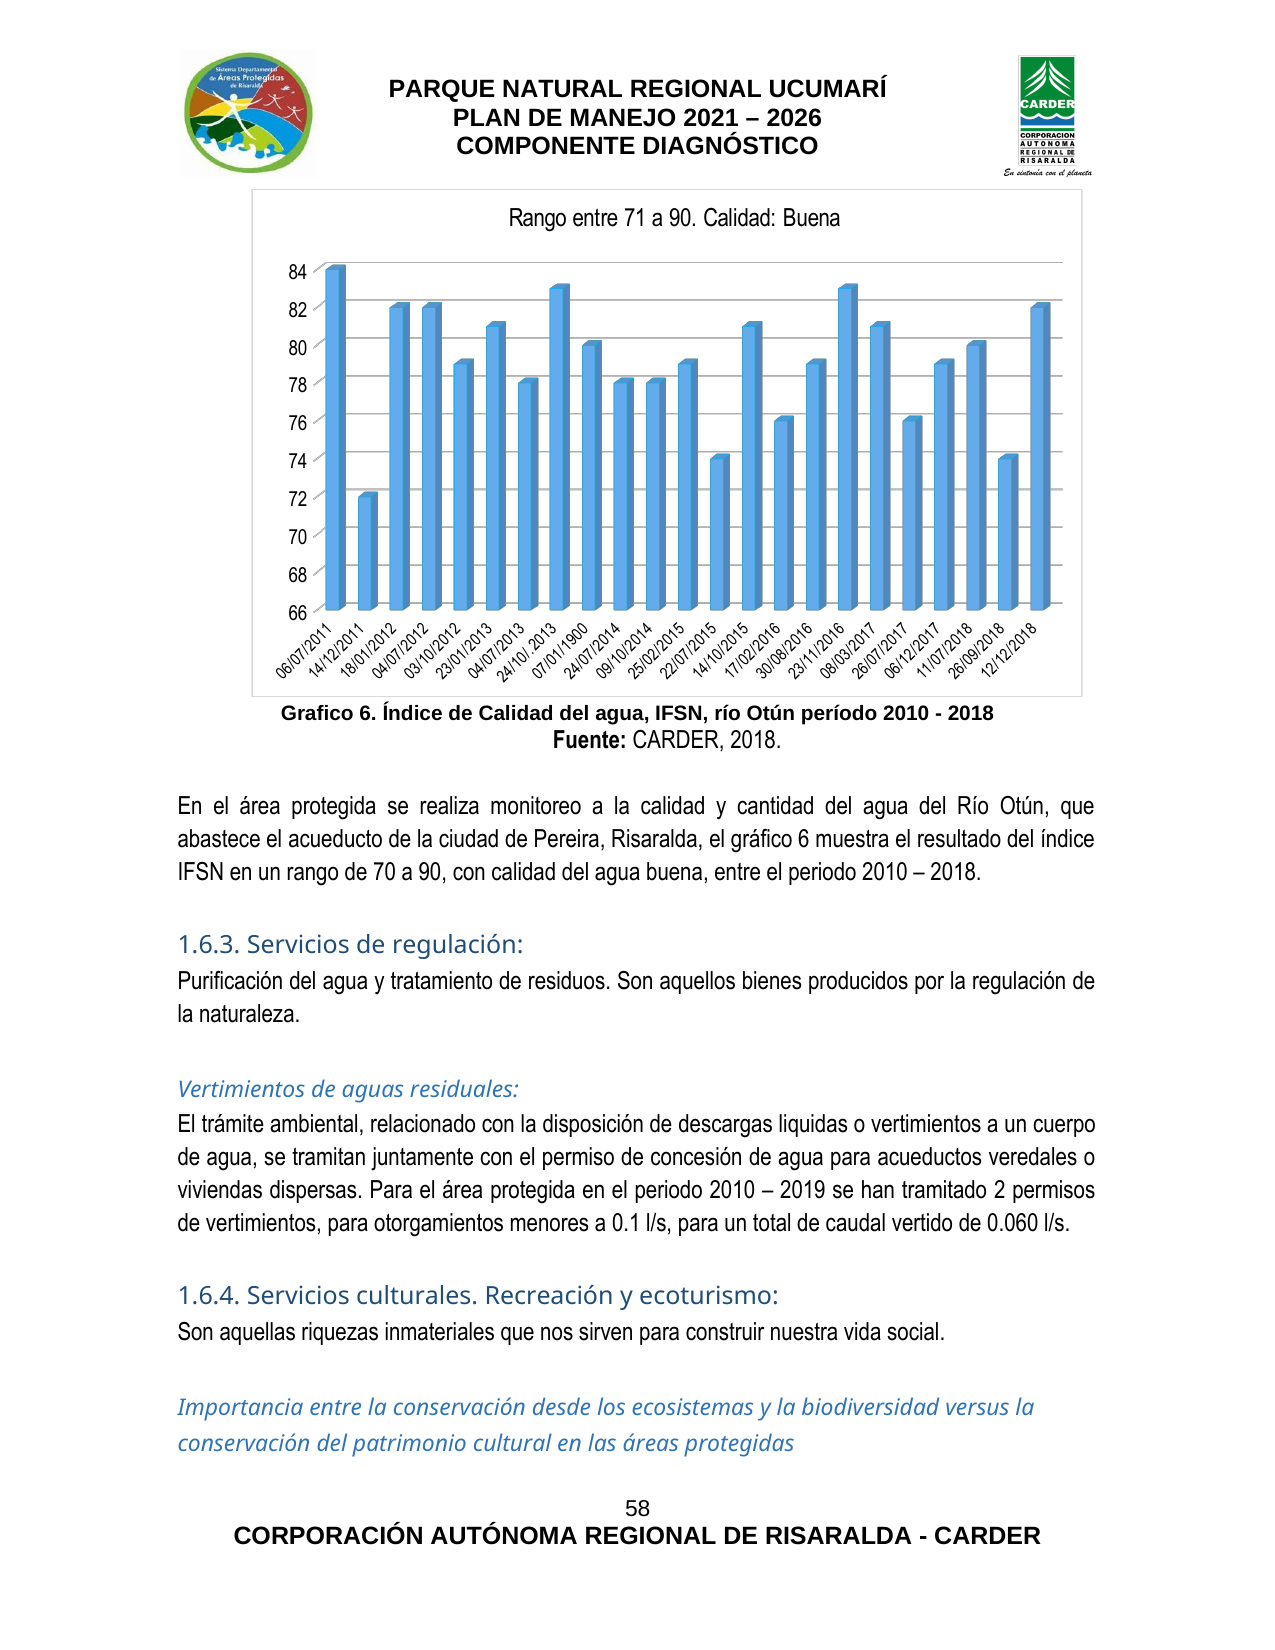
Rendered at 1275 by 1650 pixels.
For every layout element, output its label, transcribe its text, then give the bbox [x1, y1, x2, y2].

picture [180, 49, 317, 178]
text Fuente: CARDER, 2018. [236, 725, 1098, 754]
text El trámite ambiental, relacionado con la disposición de descargas liquidas o vertimientos a un cuerpo de agua, se tramitan juntamente con el permiso de concesión de agua para acueductos veredales o viviendas dispersas. Para el área protegida en el periodo 2010 – 2019 se han tramitado 2 permisos de vertimientos, para otorgamientos menores a 0.1 l/s, para un total de caudal vertido de 0.060 l/s. [177, 1109, 1098, 1236]
text En el área protegida se realiza monitoreo a la calidad y cantidad del agua del Río Otún, que abastece el acueducto de la ciudad de Pereira, Risaralda, el gráfico 6 muestra el resultado del índice IFSN en un rango de 70 a 90, con calidad del agua buena, entre el periodo 2010 – 2018. [177, 791, 1098, 885]
subtitle 1.6.3. Servicios de regulación: [177, 927, 1098, 961]
subtitle Vertimientos de aguas residuales: [177, 1073, 1098, 1104]
subtitle 1.6.4. Servicios culturales. Recreación y ecoturismo: [177, 1278, 1098, 1312]
picture [998, 48, 1098, 187]
subtitle Importancia entre la conservación desde los ecosistemas y la biodiversidad versus la conservación del patrimonio cultural en las áreas protegidas [177, 1391, 1098, 1458]
text Purificación del agua y tratamiento de residuos. Son aquellos bienes producidos por la regulación de la naturaleza. [177, 966, 1098, 1027]
text Son aquellas riquezas inmateriales que nos sirven para construir nuestra vida social. [177, 1317, 1098, 1346]
text Grafico 6. Índice de Calidad del agua, IFSN, río Otún período 2010 - 2018 [177, 701, 1098, 725]
